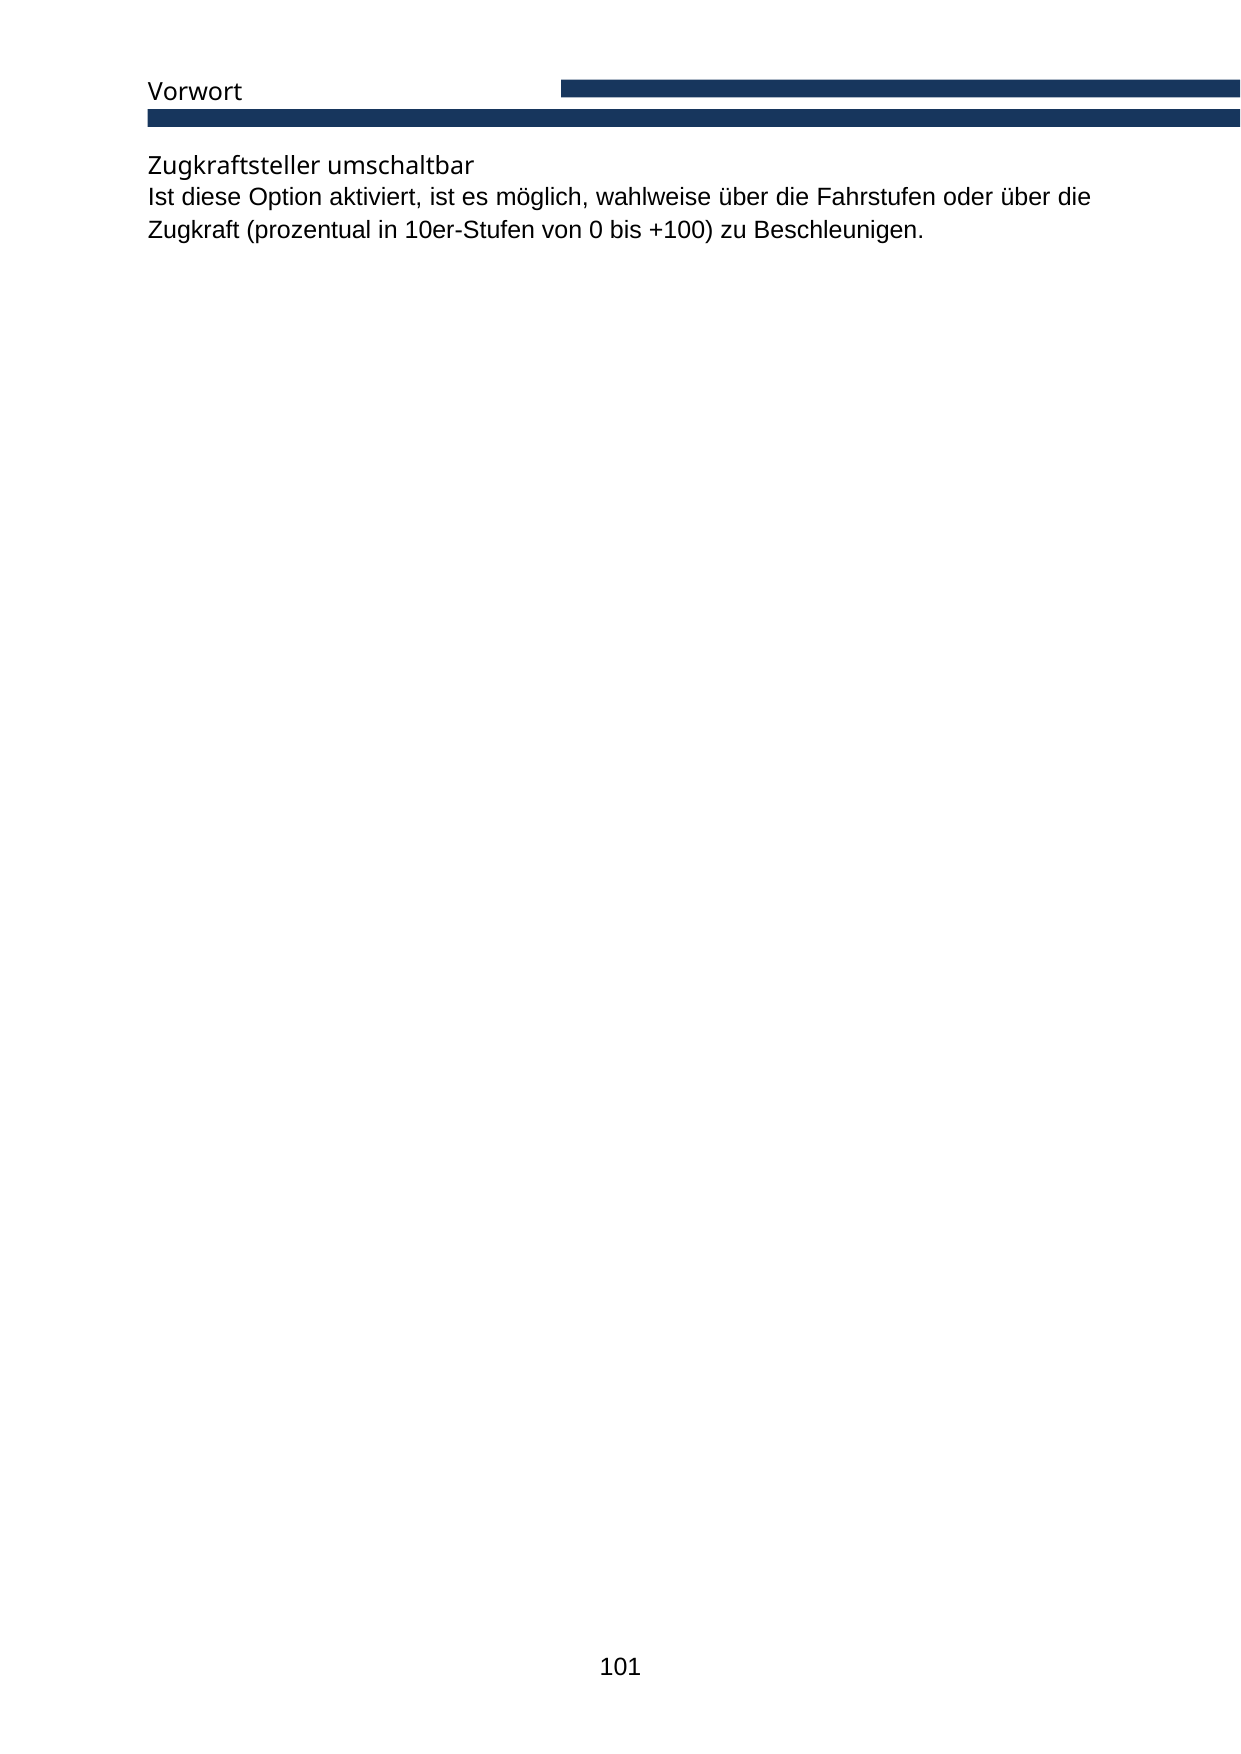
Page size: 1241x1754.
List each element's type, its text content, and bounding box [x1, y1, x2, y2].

text Zugkraftsteller umschaltbar [148, 148, 1093, 182]
text Ist diese Option aktiviert, ist es möglich, wahlweise über die Fahrstufen oder über die Zugkraft (prozentual in 10er-Stufen von 0 bis +100) zu Beschleunigen. [148, 182, 1093, 243]
